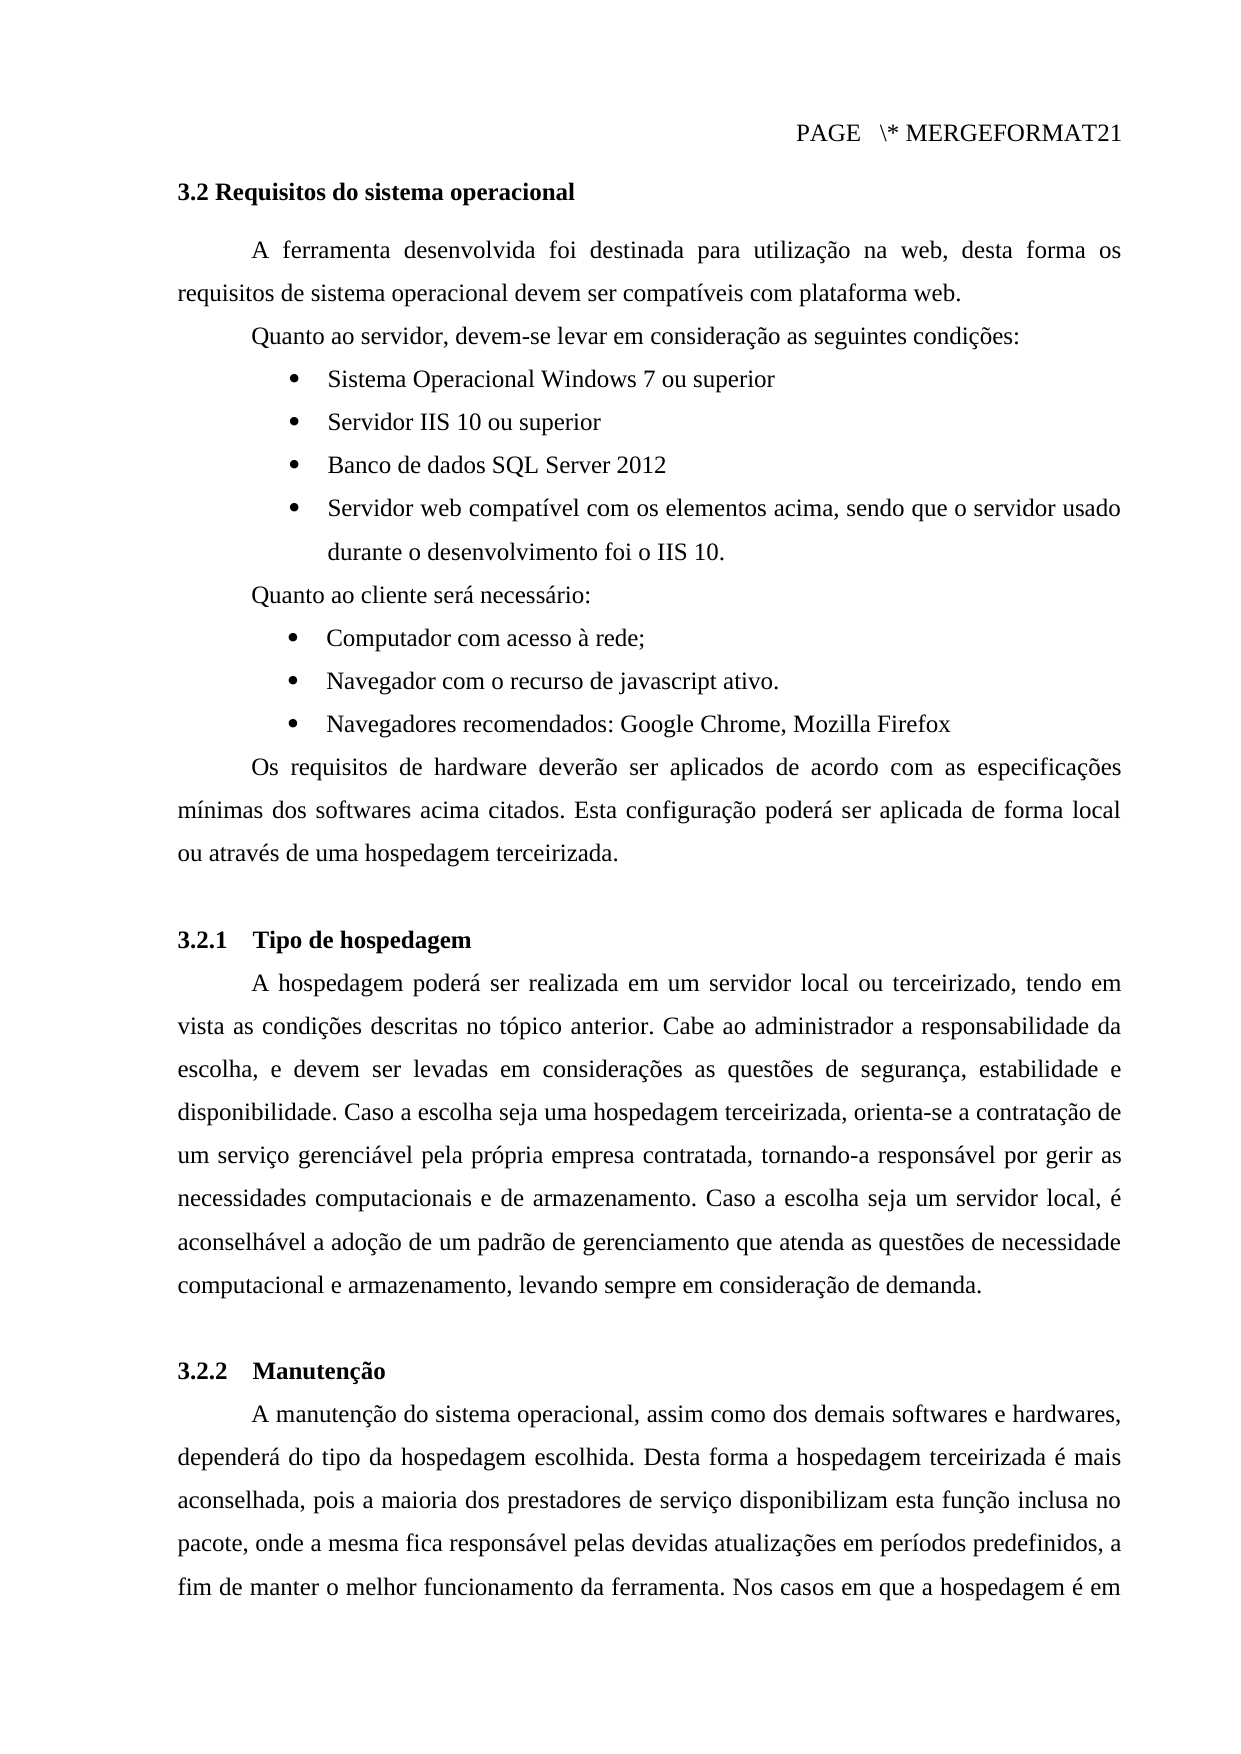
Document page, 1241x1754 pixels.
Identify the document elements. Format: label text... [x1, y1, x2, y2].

list Sistema Operacional Windows 7 ou superior [290, 364, 1122, 393]
list Servidor IIS 10 ou superior [290, 407, 1122, 436]
subtitle Requisitos do sistema operacional [177, 177, 1122, 206]
subtitle Manutenção [177, 1356, 1122, 1385]
list Navegadores recomendados: Google Chrome, Mozilla Firefox [288, 709, 1122, 738]
text Os requisitos de hardware deverão ser aplicados de acordo com as especificações mínimas dos softwares acima citados. Esta configuração poderá ser aplicada de forma local ou através de uma hospedagem terceirizada. [177, 752, 1122, 867]
list Banco de dados SQL Server 2012 [290, 450, 1122, 479]
text Quanto ao servidor, devem-se levar em consideração as seguintes condições: [177, 321, 1122, 350]
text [177, 1399, 1122, 1600]
text A ferramenta desenvolvida foi destinada para utilização na web, desta forma os requisitos de sistema operacional devem ser compatíveis com plataforma web. [177, 235, 1122, 307]
subtitle Tipo de hospedagem [177, 925, 1122, 953]
list Computador com acesso à rede; [288, 623, 1122, 652]
list Navegador com o recurso de javascript ativo. [288, 666, 1122, 695]
list Servidor web compatível com os elementos acima, sendo que o servidor usado durante o desenvolvimento foi o IIS 10. [290, 493, 1122, 565]
text Quanto ao cliente será necessário: [177, 580, 1122, 608]
text A hospedagem poderá ser realizada em um servidor local ou terceirizado, tendo em vista as condições descritas no tópico anterior. Cabe ao administrador a responsabilidade da escolha, e devem ser levadas em considerações as questões de segurança, estabilidade e disponibilidade. Caso a escolha seja uma hospedagem terceirizada, orienta-se a contratação de um serviço gerenciável pela própria empresa contratada, tornando-a responsável por gerir as necessidades computacionais e de armazenamento. Caso a escolha seja um servidor local, é aconselhável a adoção de um padrão de gerenciamento que atenda as questões de necessidade computacional e armazenamento, levando sempre em consideração de demanda. [177, 968, 1122, 1298]
